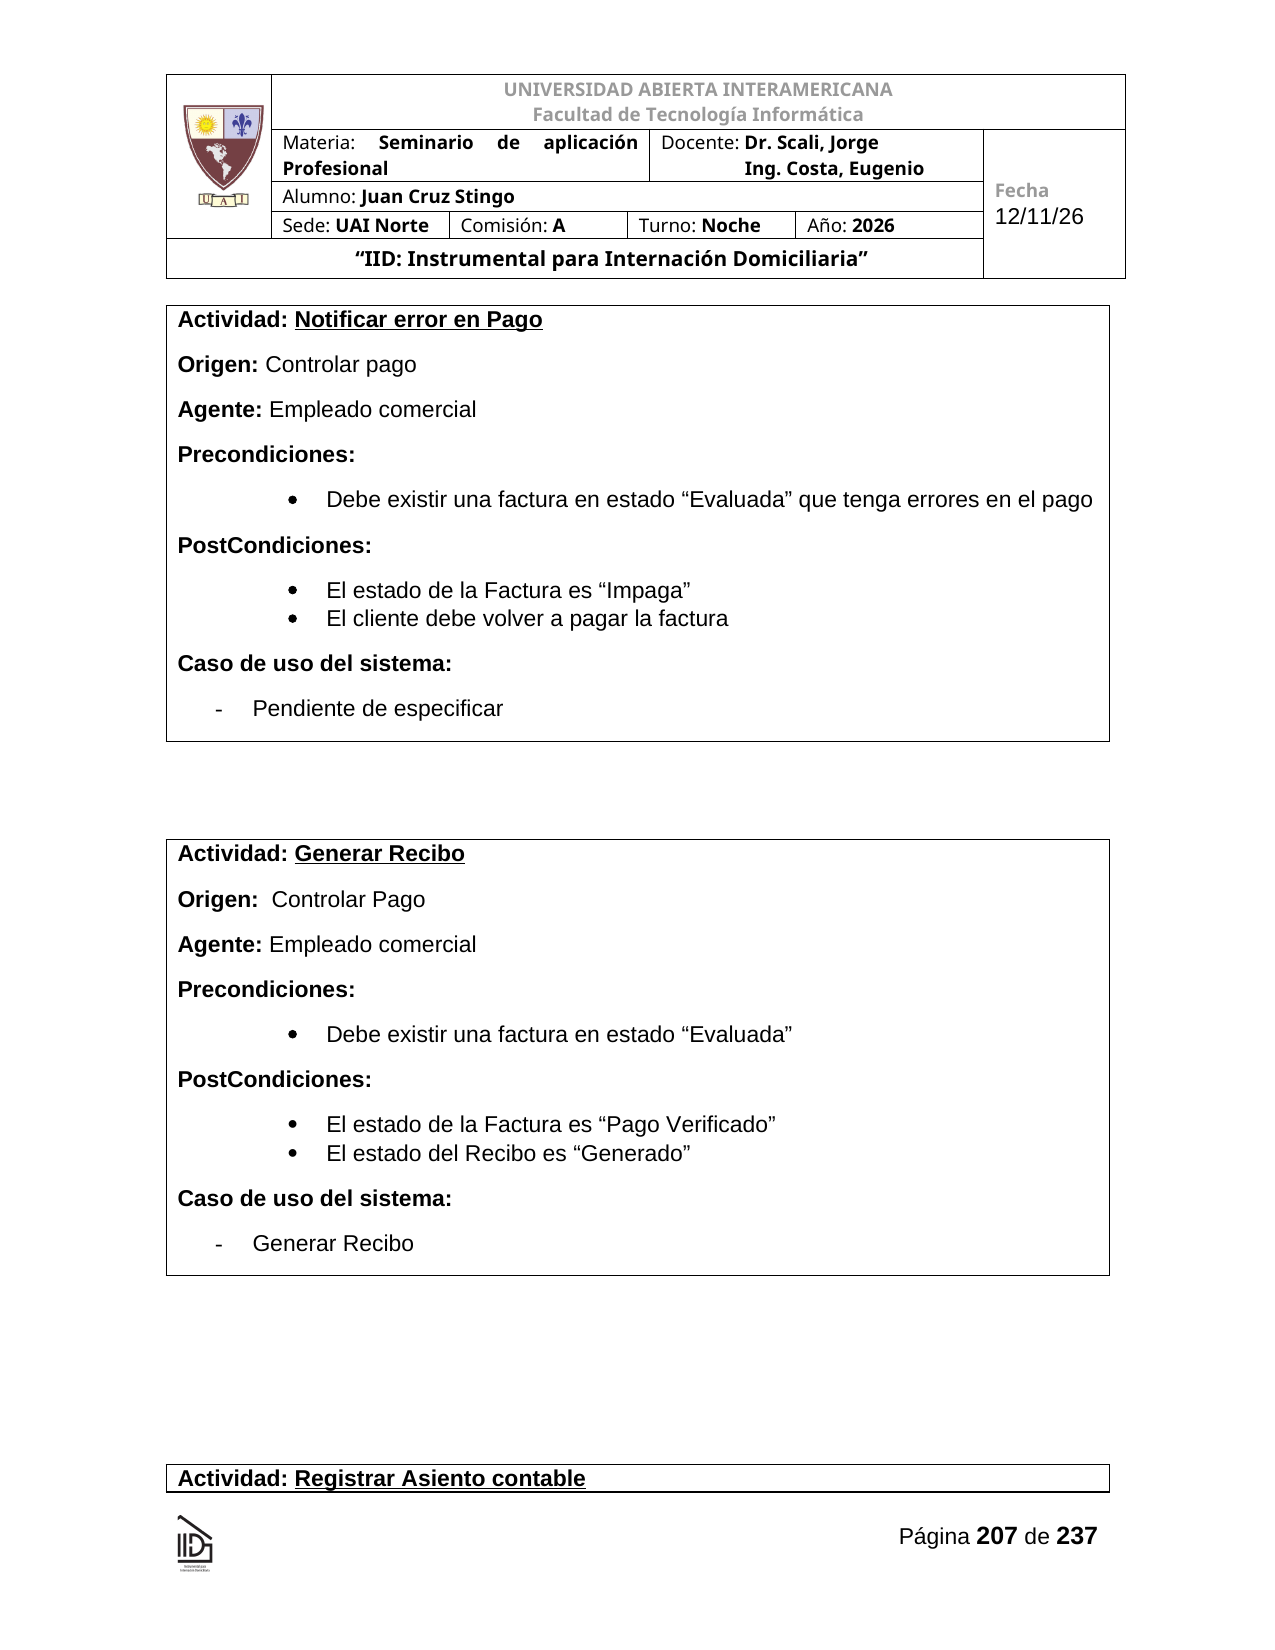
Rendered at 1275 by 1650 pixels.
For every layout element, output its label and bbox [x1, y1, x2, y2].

picture [165, 1508, 225, 1585]
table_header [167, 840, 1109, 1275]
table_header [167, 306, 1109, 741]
picture [167, 97, 271, 211]
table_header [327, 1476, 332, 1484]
picture [272, 130, 283, 181]
picture [272, 97, 283, 129]
picture [272, 182, 283, 211]
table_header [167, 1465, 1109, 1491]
